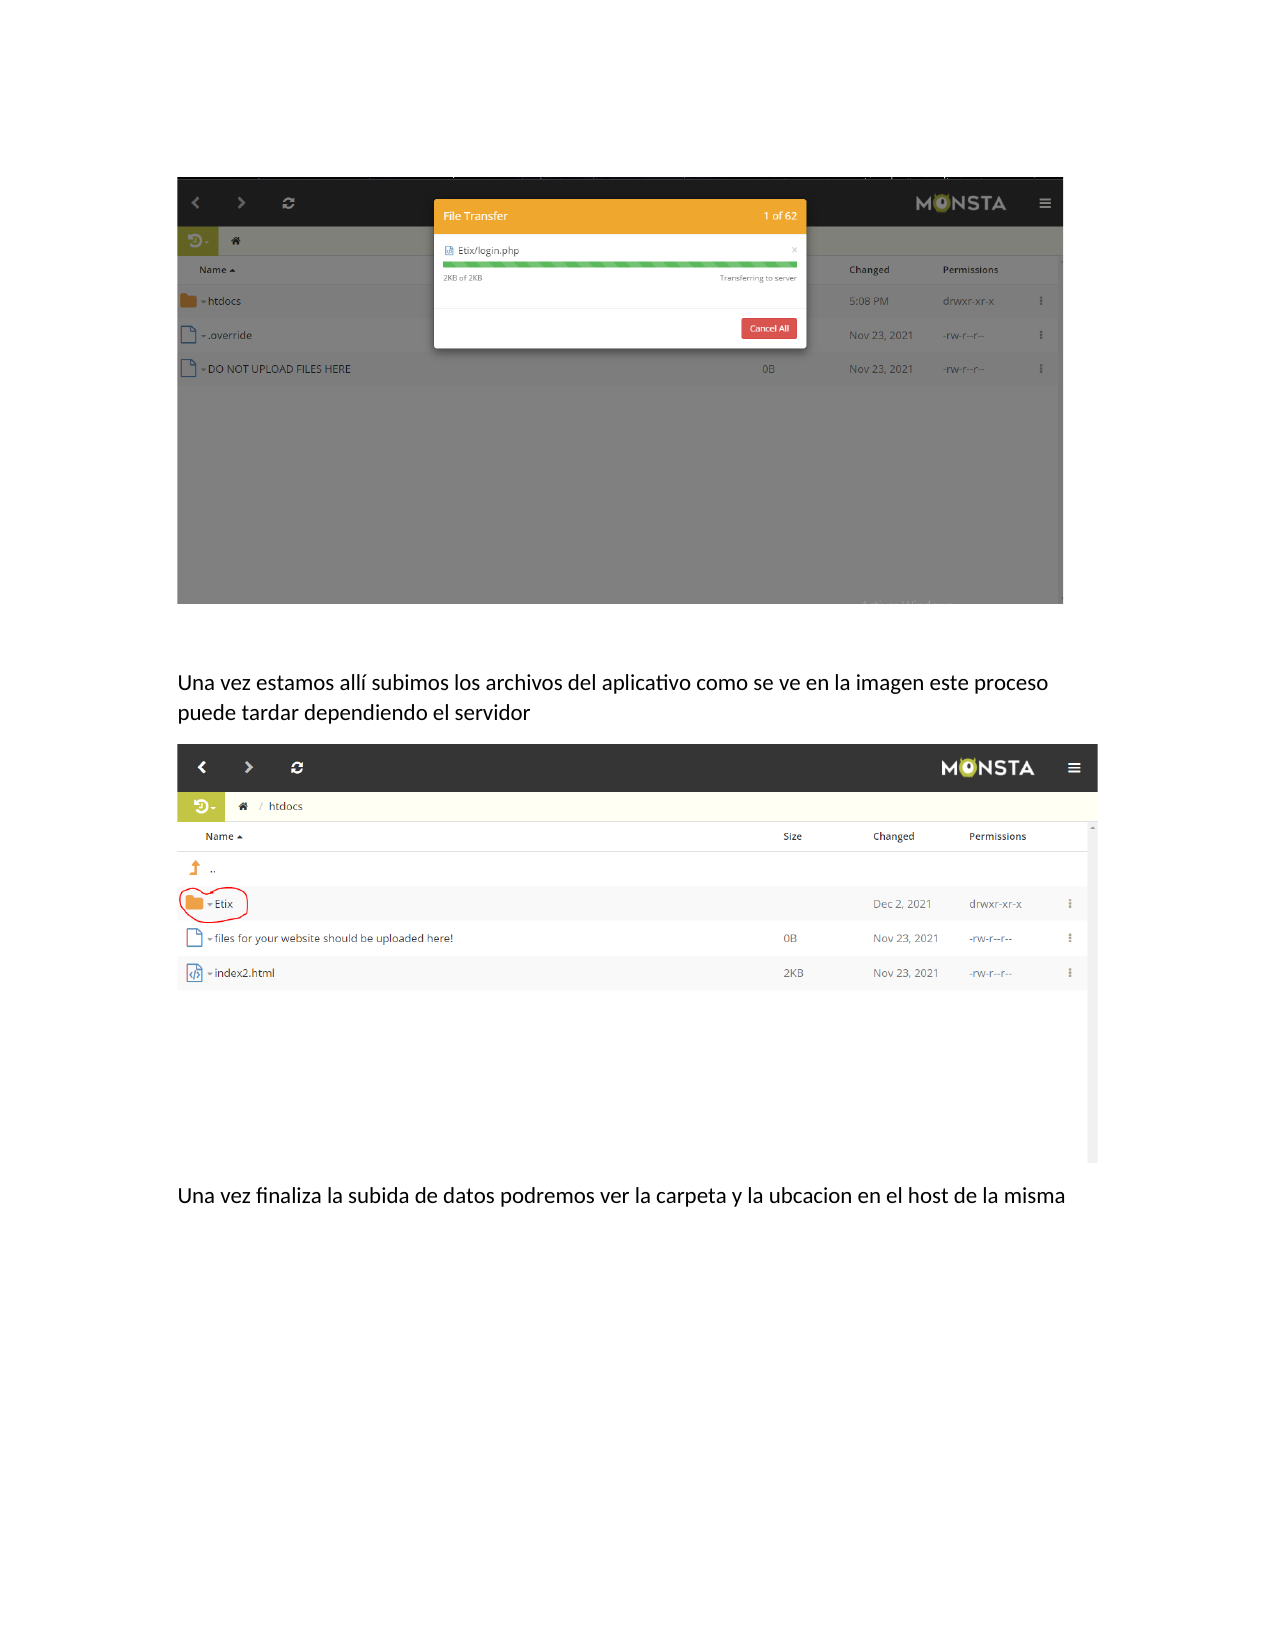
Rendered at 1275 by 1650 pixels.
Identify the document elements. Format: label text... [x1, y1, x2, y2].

picture [177, 744, 1098, 1163]
text Una vez finaliza la subida de datos podremos ver la carpeta y la ubcacion en el host de la misma [177, 1181, 1098, 1209]
picture [177, 177, 1064, 604]
text Una vez estamos allí subimos los archivos del aplicativo como se ve en la imagen este proceso puede tardar dependiendo el servidor [177, 668, 1098, 726]
